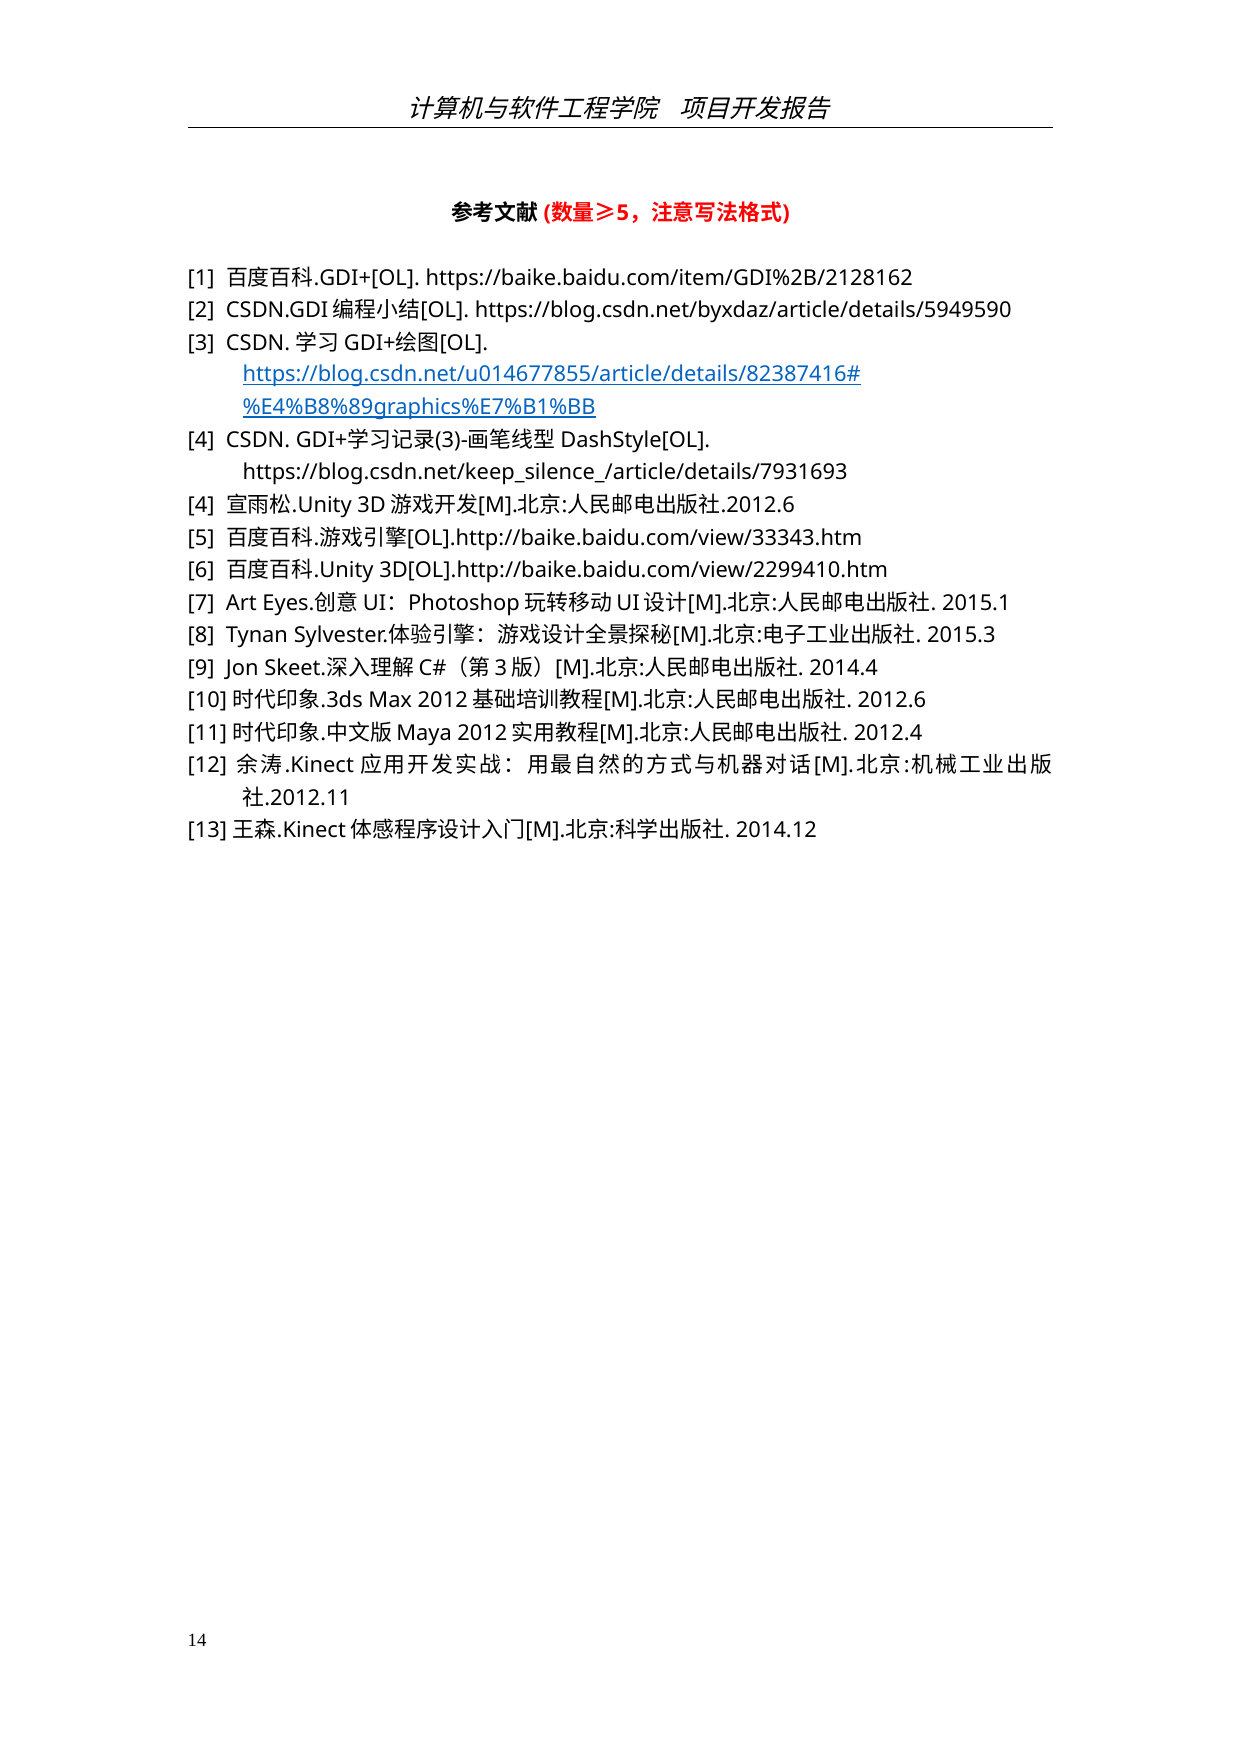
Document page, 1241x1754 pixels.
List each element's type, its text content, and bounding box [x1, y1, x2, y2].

text [10] 时代印象.3ds Max 2012基础培训教程[M].北京:人民邮电出版社. 2012.6 [187, 682, 1053, 714]
text [11] 时代印象.中文版Maya 2012实用教程[M].北京:人民邮电出版社. 2012.4 [187, 714, 1053, 747]
text [8] Tynan Sylvester.体验引擎：游戏设计全景探秘[M].北京:电子工业出版社. 2015.3 [187, 617, 1053, 649]
text [6] 百度百科.Unity 3D[OL].http://baike.baidu.com/view/2299410.htm [187, 552, 1053, 584]
text [1] 百度百科.GDI+[OL]. https://baike.baidu.com/item/GDI%2B/2128162 [187, 259, 1053, 292]
text [12] 余涛.Kinect应用开发实战：用最自然的方式与机器对话[M].北京:机械工业出版社.2012.11 [187, 747, 1053, 812]
text [5] 百度百科.游戏引擎[OL].http://baike.baidu.com/view/33343.htm [187, 519, 1053, 552]
text [2] CSDN.GDI编程小结[OL]. https://blog.csdn.net/byxdaz/article/details/5949590 [187, 292, 1053, 324]
text [9] Jon Skeet.深入理解C#（第3版）[M].北京:人民邮电出版社. 2014.4 [187, 649, 1053, 682]
text 参考文献 (数量≥5，注意写法格式) [187, 194, 1053, 227]
text [7] Art Eyes.创意UI：Photoshop玩转移动UI设计[M].北京:人民邮电出版社. 2015.1 [187, 584, 1053, 617]
text [4] CSDN. GDI+学习记录(3)-画笔线型 DashStyle[OL]. https://blog.csdn.net/keep_silence_/article/details/7931693 [187, 422, 1053, 487]
text [4] 宣雨松.Unity 3D游戏开发[M].北京:人民邮电出版社.2012.6 [187, 487, 1053, 519]
text [13] 王森.Kinect体感程序设计入门[M].北京:科学出版社. 2014.12 [187, 812, 1053, 844]
text [3] CSDN. 学习GDI+绘图[OL]. https://blog.csdn.net/u014677855/article/details/82387416#%E4%B8%89graphics%E7%B1%BB [187, 324, 1053, 422]
